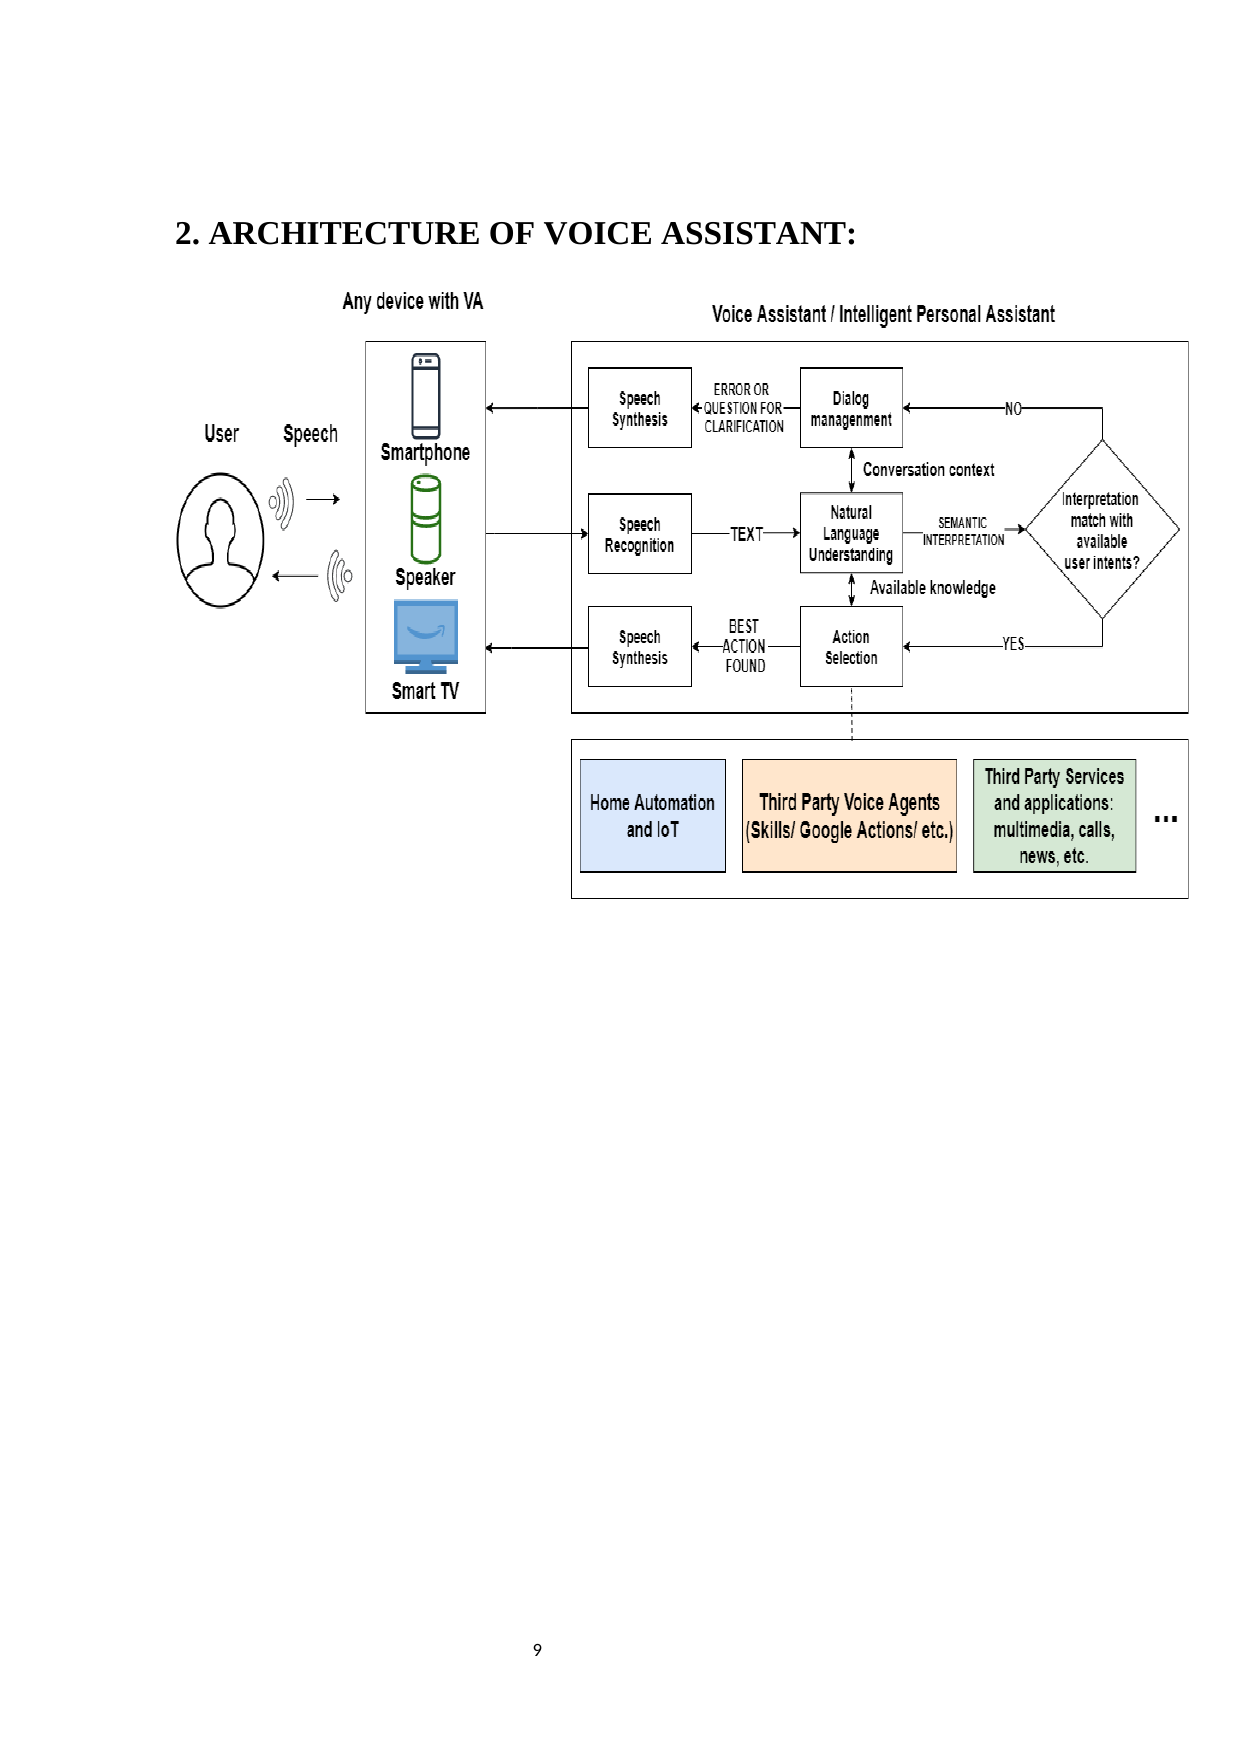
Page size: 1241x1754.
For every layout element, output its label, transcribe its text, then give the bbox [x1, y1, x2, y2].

picture [175, 287, 1189, 901]
list ARCHITECTURE OF VOICE ASSISTANT: [175, 214, 1190, 252]
